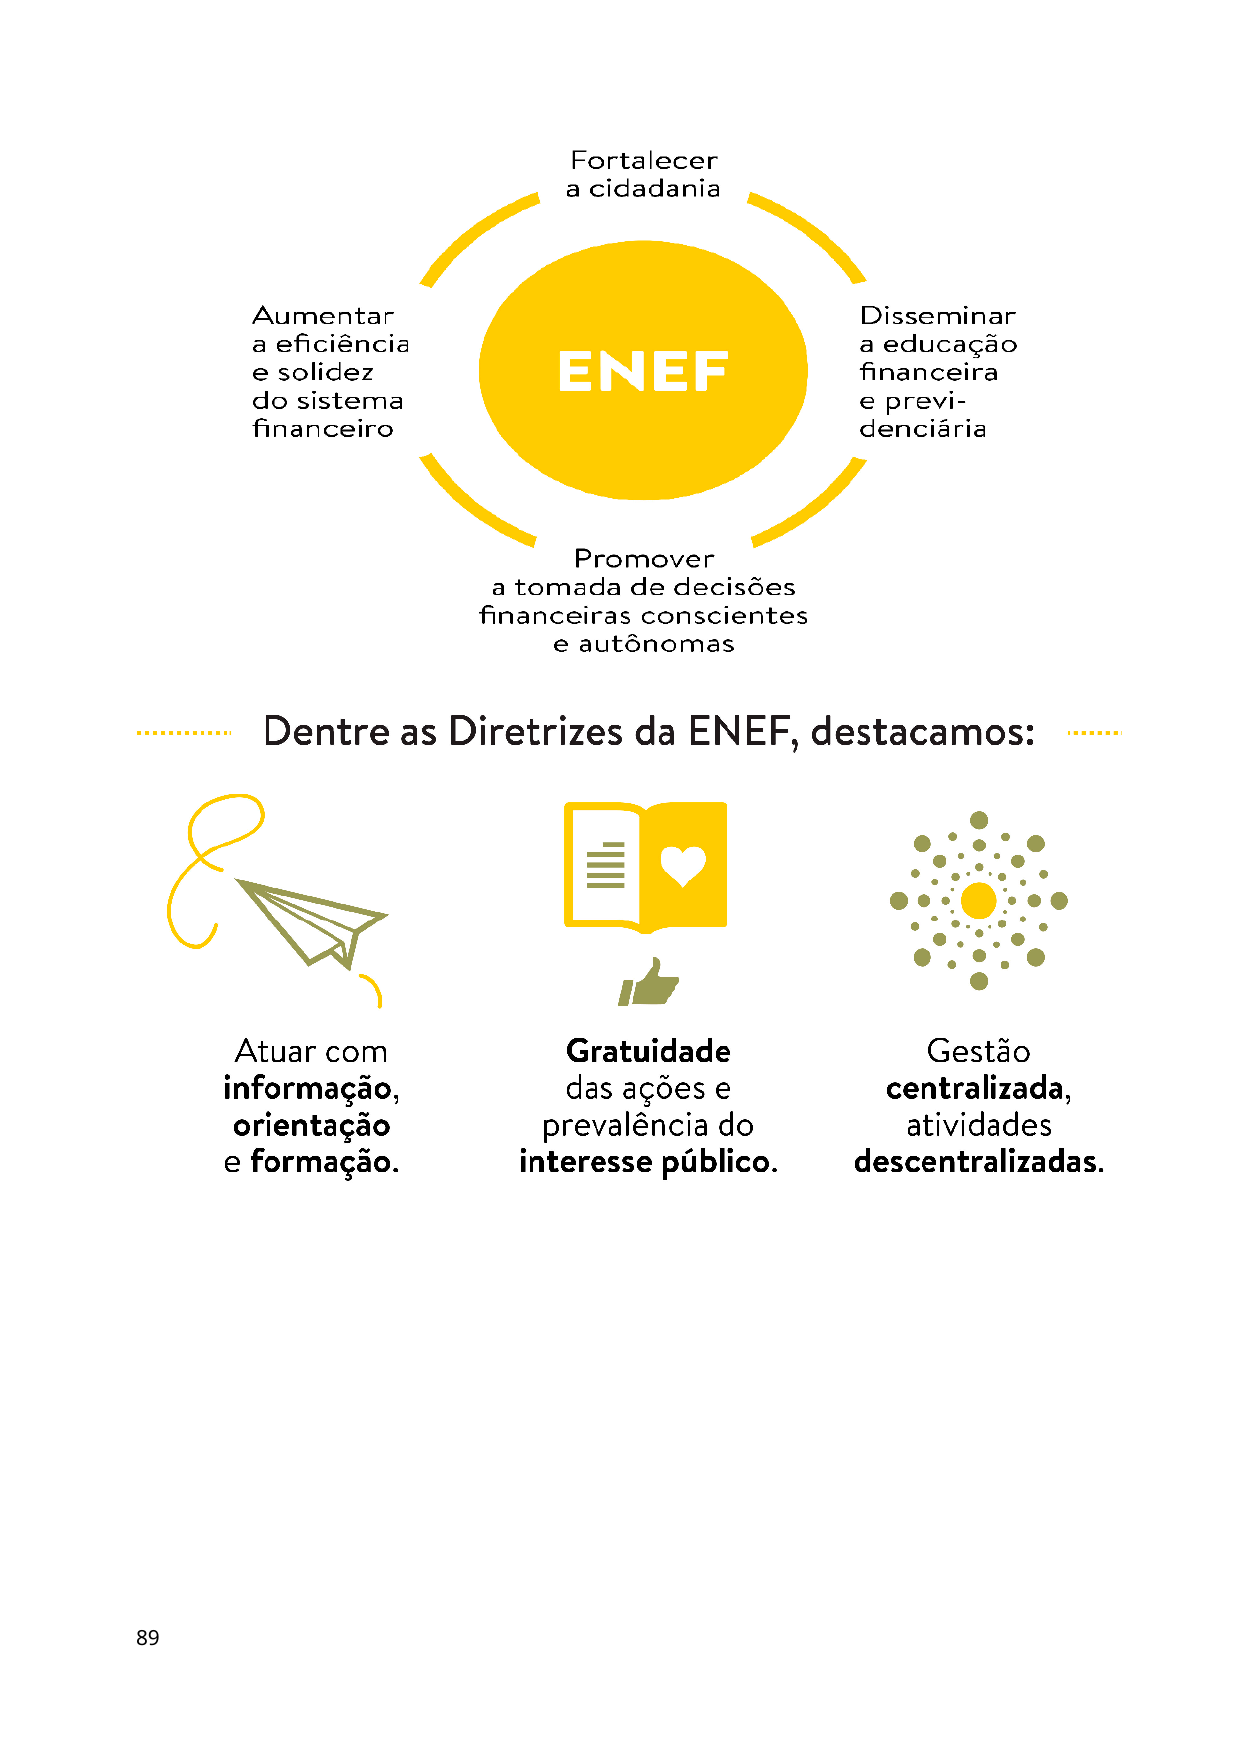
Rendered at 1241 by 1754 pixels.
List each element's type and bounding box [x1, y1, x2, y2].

picture [208, 130, 1050, 672]
picture [136, 700, 1122, 1214]
